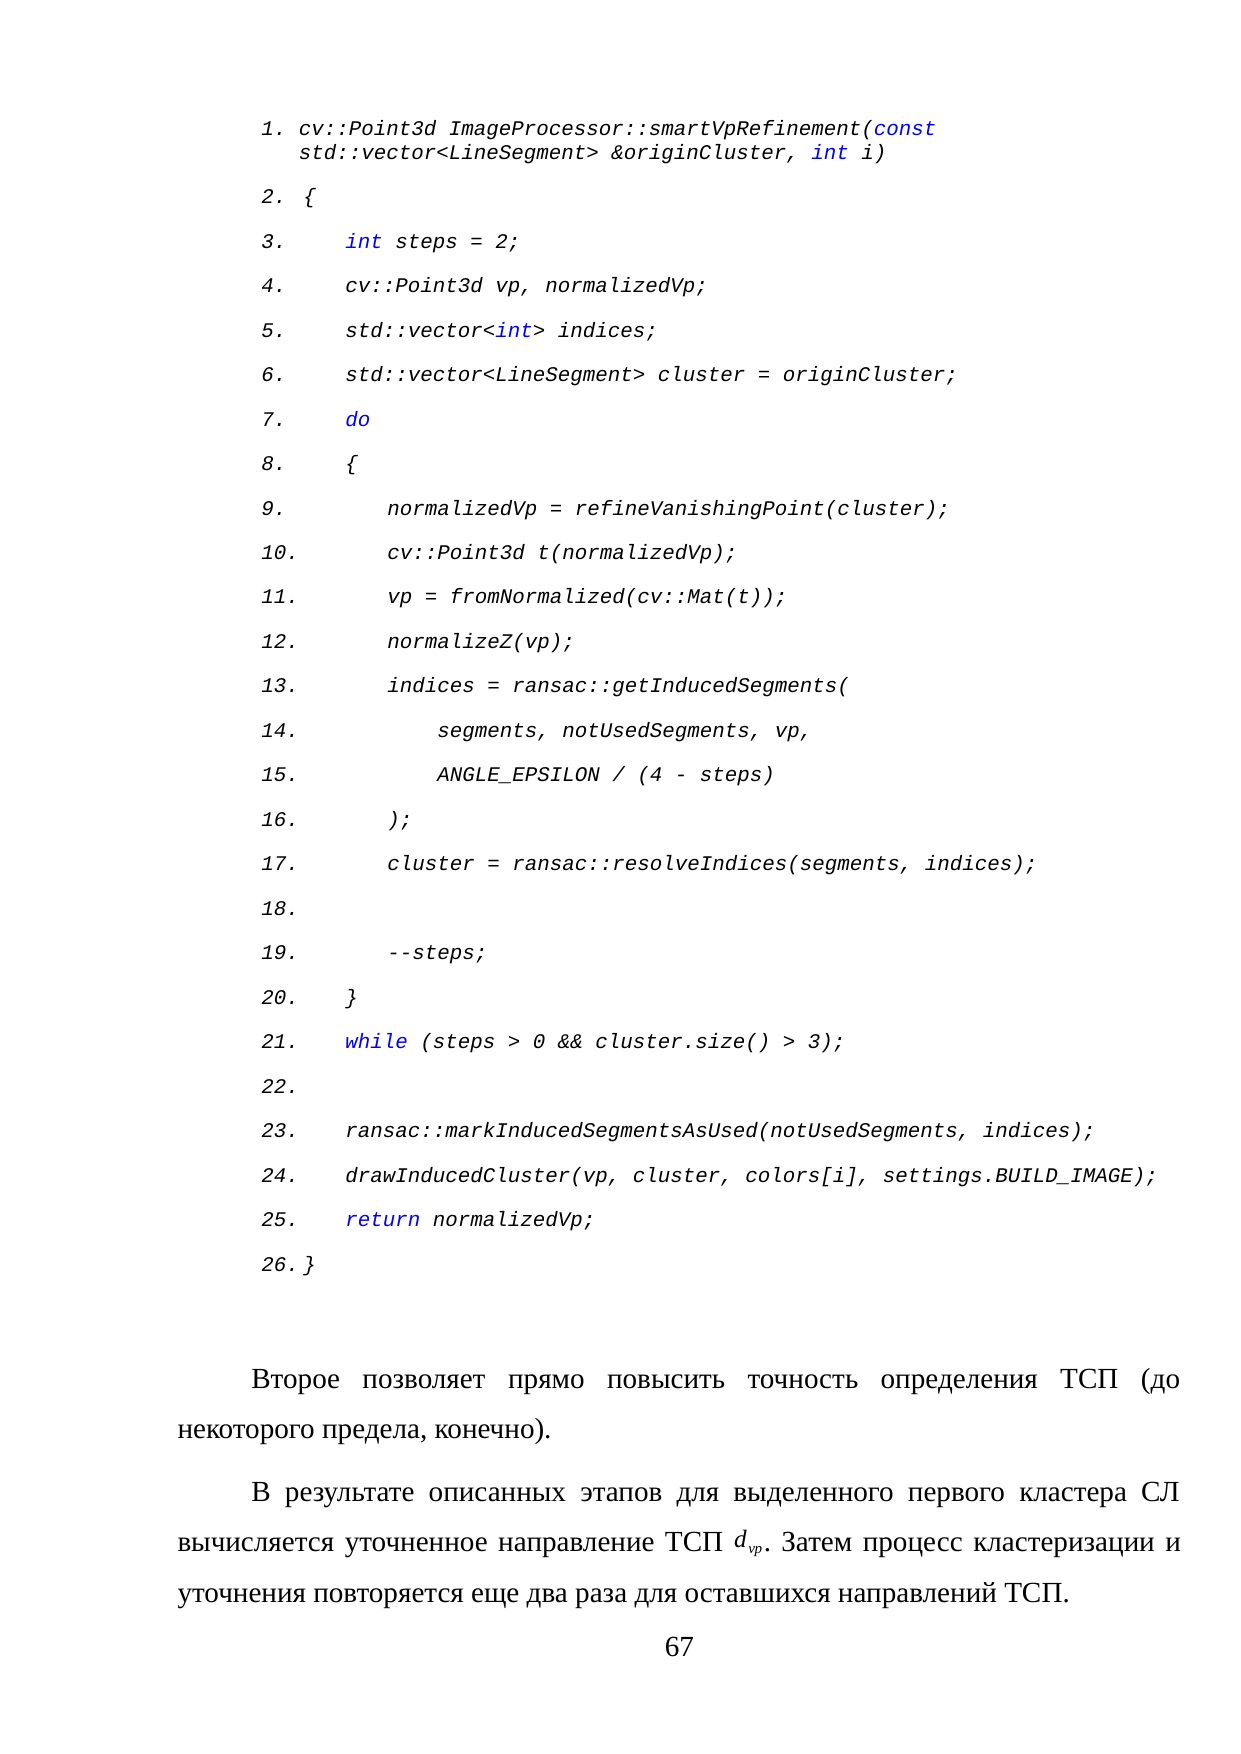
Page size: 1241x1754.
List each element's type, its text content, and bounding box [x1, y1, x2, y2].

list cluster = ransac::resolveIndices(segments, indices); [261, 853, 1181, 877]
list { [261, 453, 1181, 477]
list vp = fromNormalized(cv::Mat(t)); [261, 587, 1181, 610]
list ); [261, 809, 1181, 833]
list ransac::markInducedSegmentsAsUsed(notUsedSegments, indices); [261, 1120, 1181, 1144]
list indices = ransac::getInducedSegments( [261, 676, 1181, 699]
list cv::Point3d t(normalizedVp); [261, 542, 1181, 566]
list normalizedVp = refineVanishingPoint(cluster); [261, 498, 1181, 521]
list while (steps > 0 && cluster.size() > 3); [261, 1031, 1181, 1055]
list do [261, 409, 1181, 432]
list return normalizedVp; [261, 1209, 1181, 1233]
list normalizeZ(vp); [261, 631, 1181, 655]
list cv::Point3d vp, normalizedVp; [261, 275, 1181, 299]
list } [261, 987, 1181, 1011]
list } [261, 1254, 1181, 1277]
list std::vector<int> indices; [261, 320, 1181, 343]
list drawInducedCluster(vp, cluster, colors[i], settings.BUILD_IMAGE); [261, 1165, 1181, 1188]
list segments, notUsedSegments, vp, [261, 720, 1181, 744]
list int steps = 2; [261, 231, 1181, 254]
list ANGLE_EPSILON / (4 - steps) [261, 764, 1181, 788]
text Второе позволяет прямо повысить точность определения ТСП (до некоторого предела, конечно). [177, 1361, 1181, 1445]
list cv::Point3d ImageProcessor::smartVpRefinement(const std::vector<LineSegment> &originCluster, int i) [261, 118, 1181, 165]
text В результате описанных этапов для выделенного первого кластера СЛ вычисляется уточненное направление ТСП . Затем процесс кластеризации и уточнения повторяется еще два раза для оставшихся направлений ТСП. [177, 1474, 1181, 1608]
list { [261, 186, 1181, 210]
list std::vector<LineSegment> cluster = originCluster; [261, 364, 1181, 388]
list --steps; [261, 942, 1181, 966]
